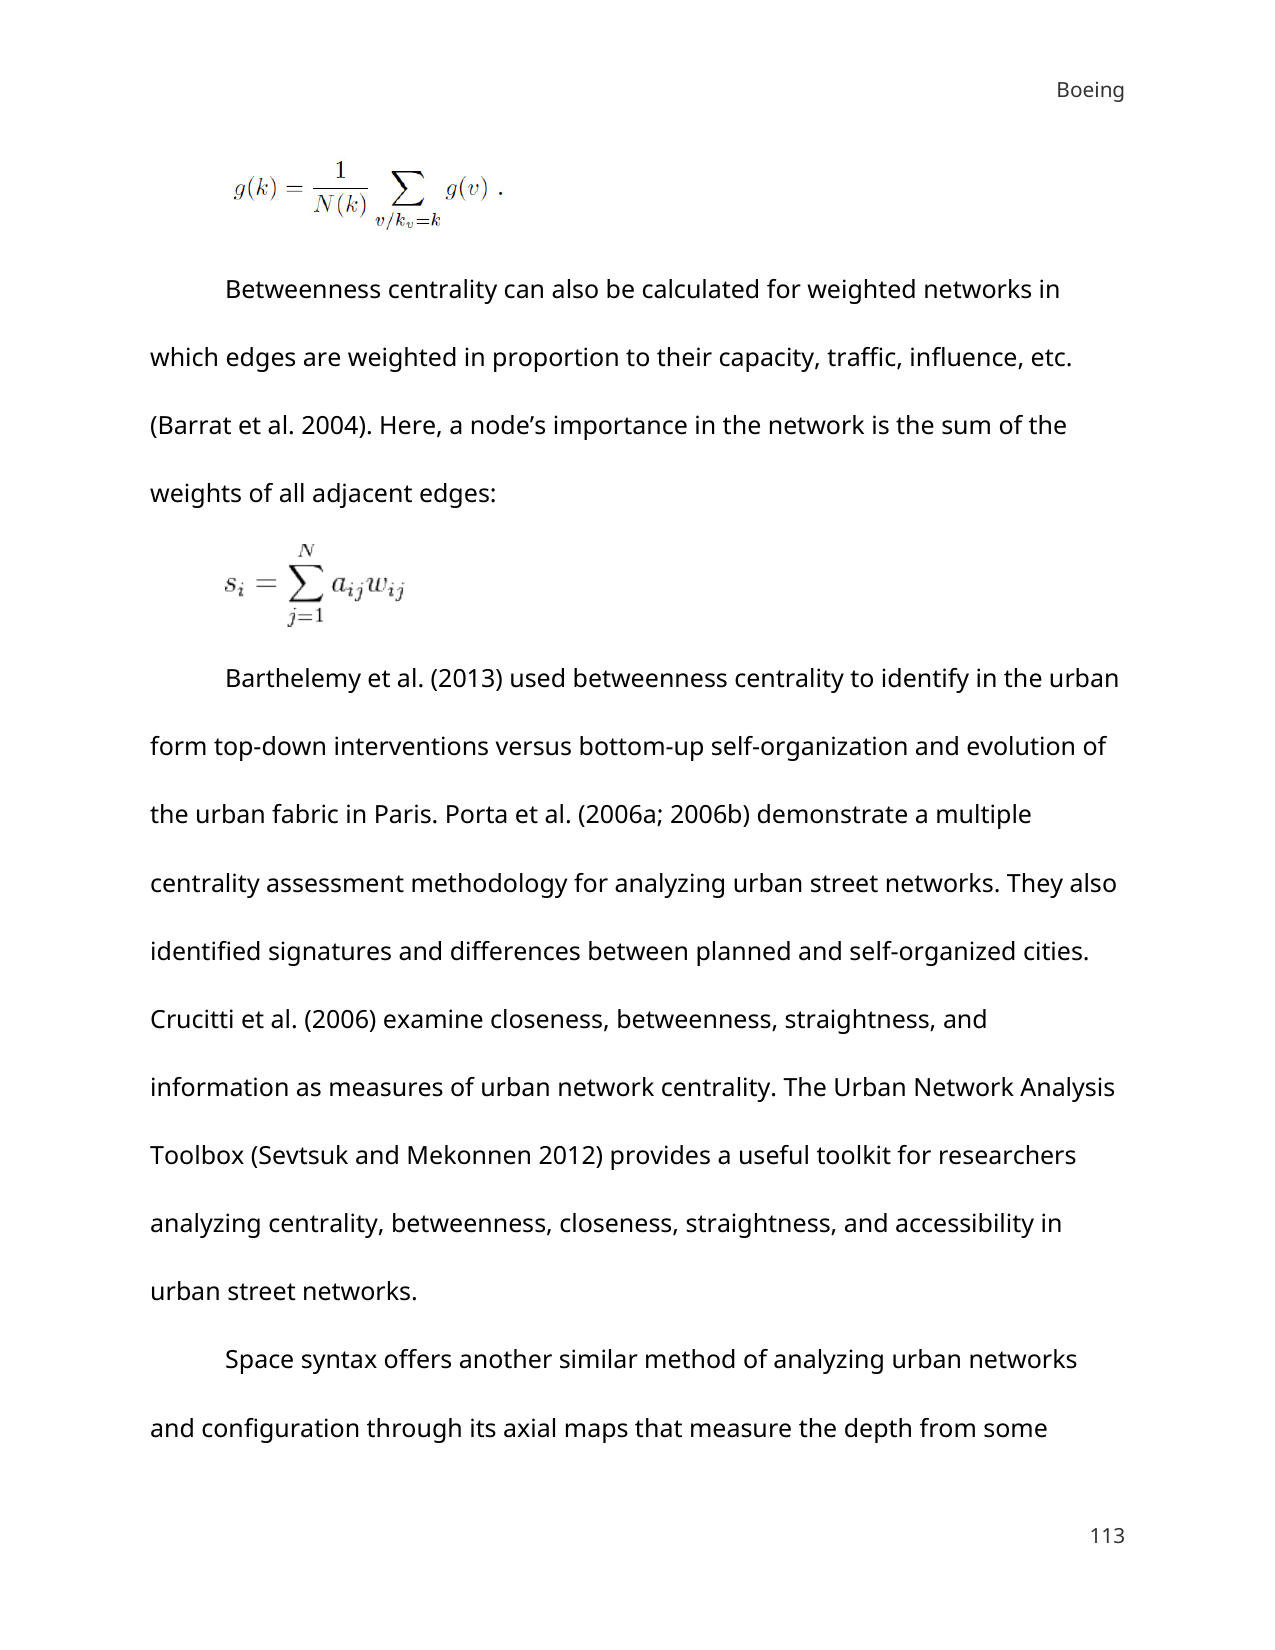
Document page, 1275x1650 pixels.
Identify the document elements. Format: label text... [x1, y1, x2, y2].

picture [225, 544, 405, 627]
text Barthelemy et al. (2013) used betweenness centrality to identify in the urban form top-down interventions versus bottom-up self-organization and evolution of the urban fabric in Paris. Porta et al. (2006a; 2006b) demonstrate a multiple centrality assessment methodology for analyzing urban street networks. They also identified signatures and differences between planned and self-organized cities. Crucitti et al. (2006) examine closeness, betweenness, straightness, and information as measures of urban network centrality. The Urban Network Analysis Toolbox (Sevtsuk and Mekonnen 2012) provides a useful toolkit for researchers analyzing centrality, betweenness, closeness, straightness, and accessibility in urban street networks. [150, 661, 1125, 1308]
picture [225, 150, 510, 238]
text Betweenness centrality can also be calculated for weighted networks in which edges are weighted in proportion to their capacity, traffic, influence, etc. (Barrat et al. 2004). Here, a node’s importance in the network is the sum of the weights of all adjacent edges: [150, 272, 1125, 510]
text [150, 1342, 1125, 1444]
